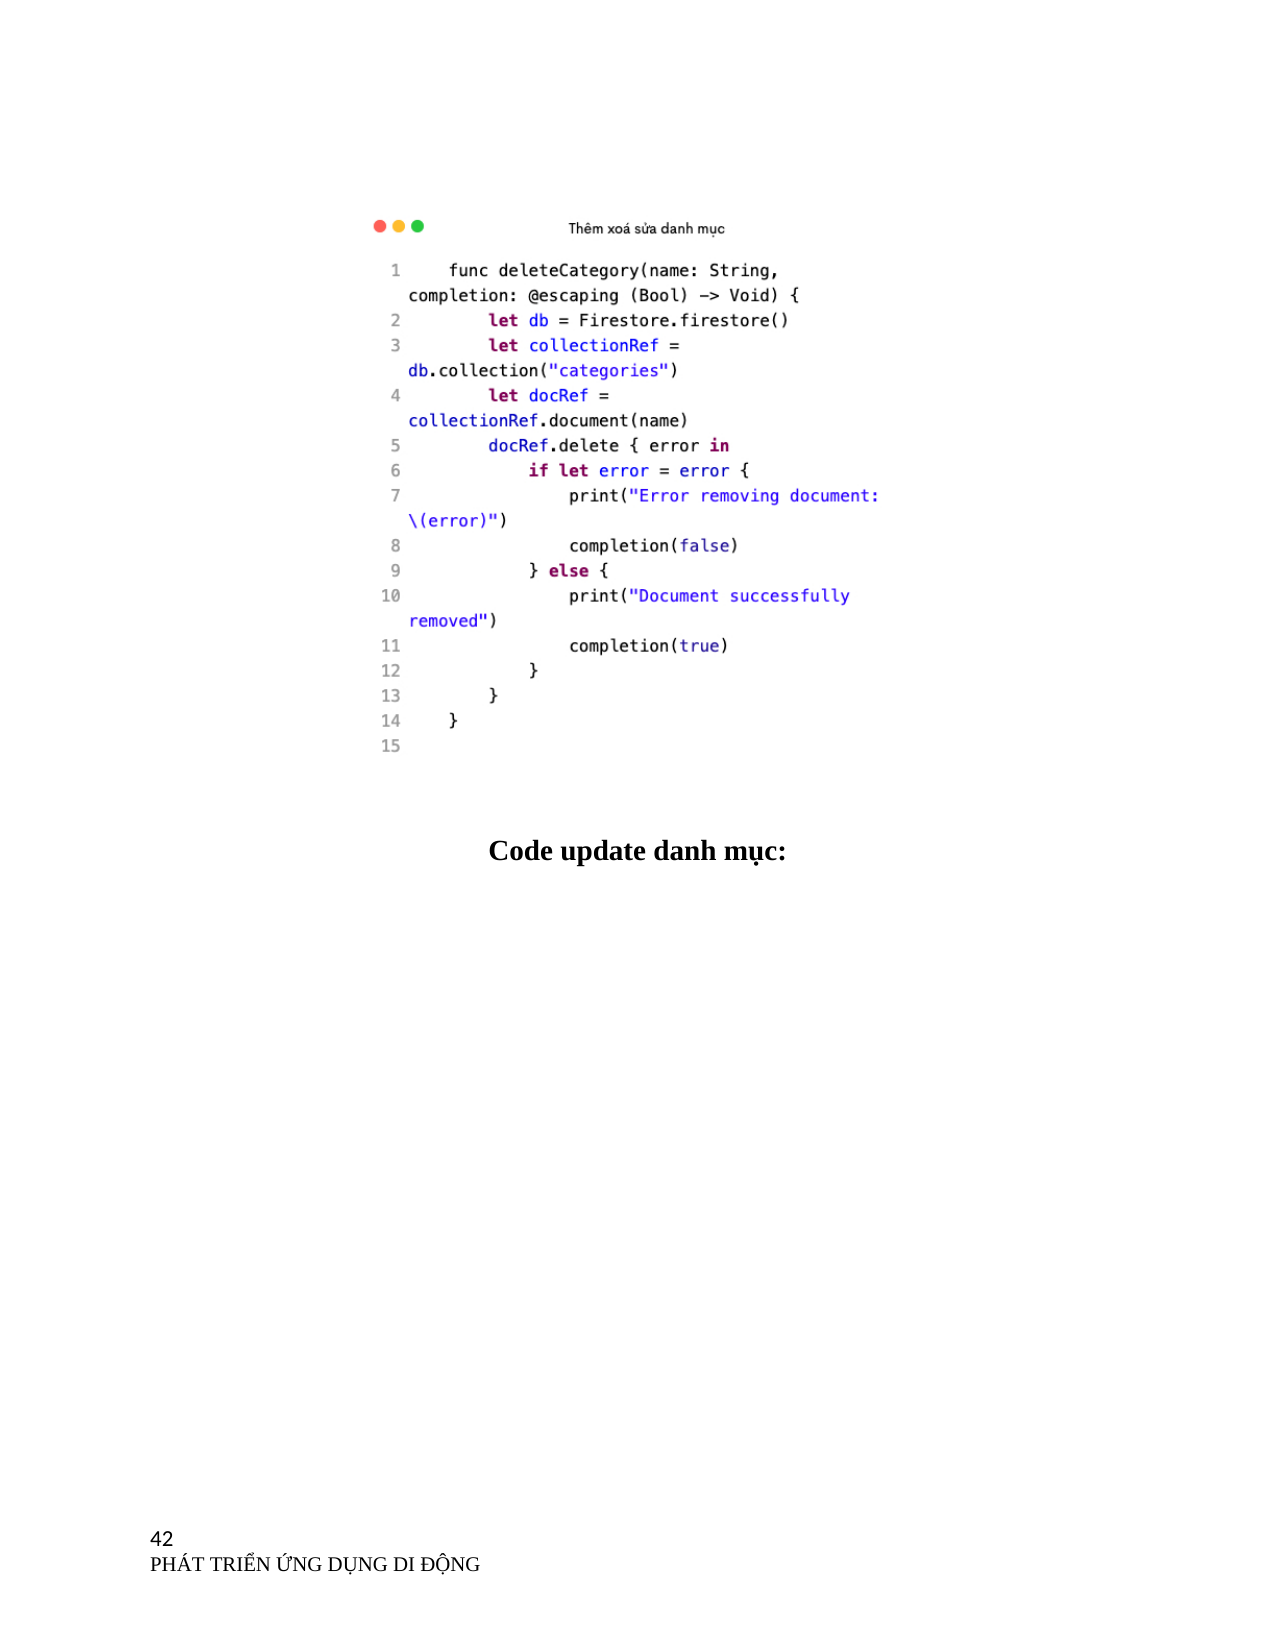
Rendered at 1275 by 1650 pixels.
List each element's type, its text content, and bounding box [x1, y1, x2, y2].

picture [307, 150, 968, 830]
list Code update danh mục: [150, 833, 1125, 867]
